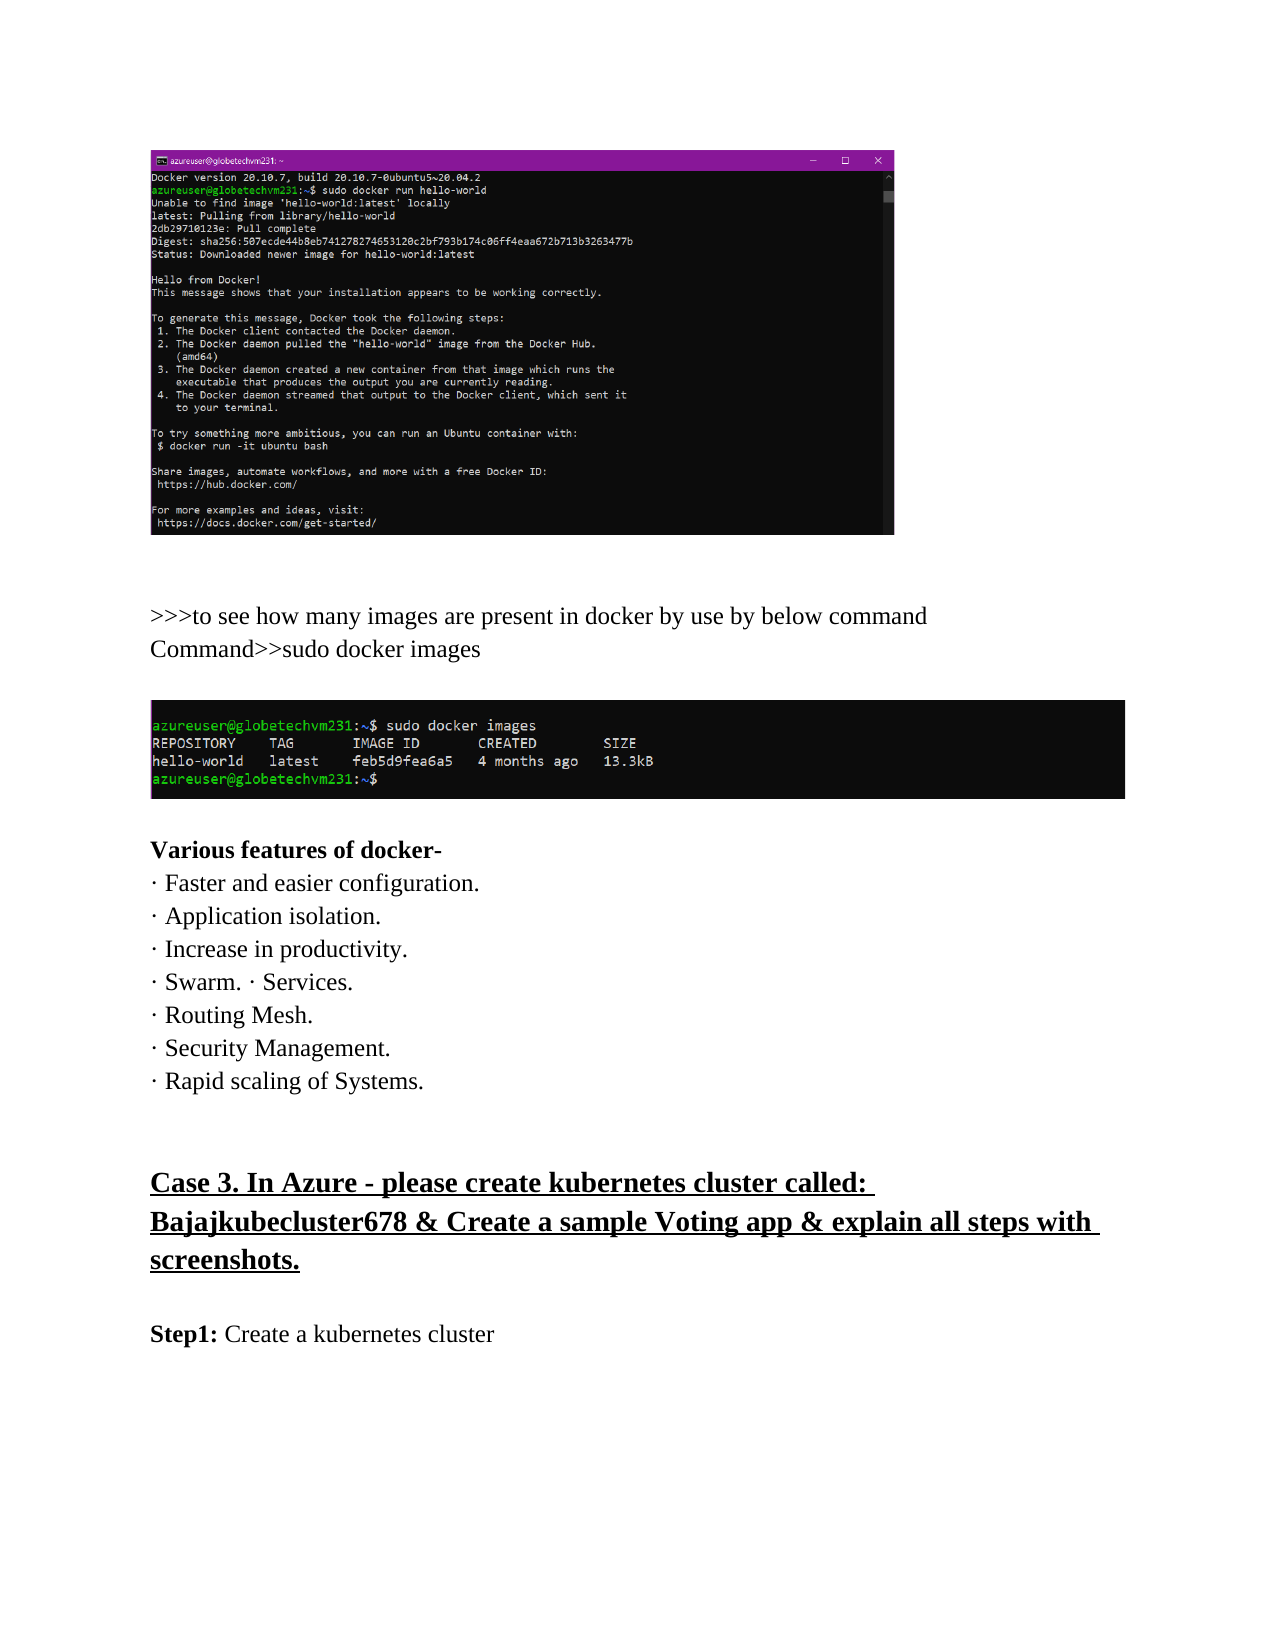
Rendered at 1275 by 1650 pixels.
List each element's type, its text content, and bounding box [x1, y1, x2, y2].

text · Swarm. · Services. [150, 967, 1125, 996]
picture [150, 150, 895, 535]
text · Application isolation. [150, 901, 1125, 930]
picture [150, 700, 1125, 799]
text · Routing Mesh. [150, 1000, 1125, 1029]
text · Faster and easier configuration. [150, 868, 1125, 897]
text Command>>sudo docker images [150, 634, 1125, 663]
text >>>to see how many images are present in docker by use by below command [150, 601, 1125, 630]
text Case 3. In Azure - please create kubernetes cluster called: Bajajkubecluster678 & Create a sample Voting app & explain all steps with screenshots. [150, 1165, 1125, 1276]
text Various features of docker- [150, 835, 1125, 864]
text · Security Management. [150, 1033, 1125, 1062]
text Step1: Create a kubernetes cluster [150, 1319, 1125, 1348]
text · Increase in productivity. [150, 934, 1125, 963]
text · Rapid scaling of Systems. [150, 1066, 1125, 1095]
